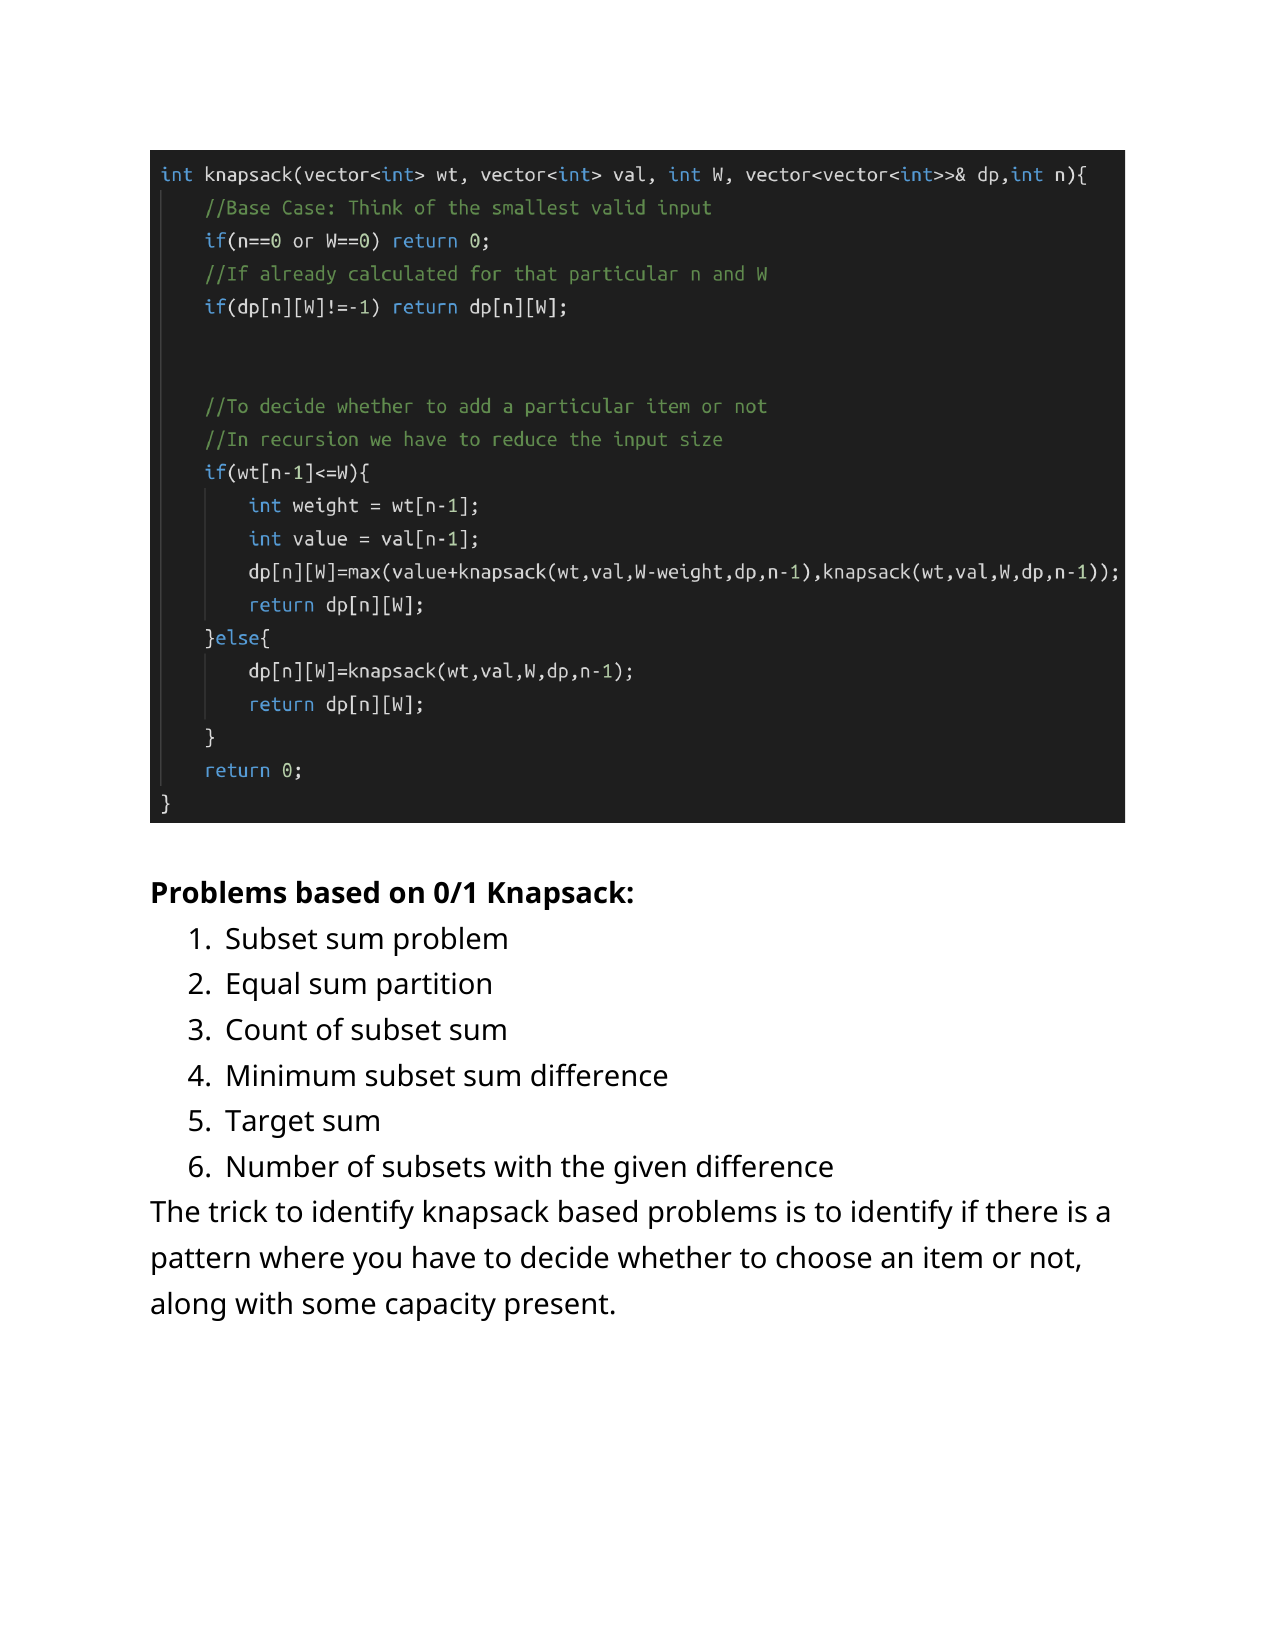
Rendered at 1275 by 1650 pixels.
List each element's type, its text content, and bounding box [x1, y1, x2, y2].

picture [150, 150, 1125, 823]
text Problems based on 0/1 Knapsack: [150, 872, 1125, 912]
list Subset sum problem [187, 918, 1125, 958]
list Count of subset sum [187, 1009, 1125, 1049]
list Equal sum partition [187, 964, 1125, 1003]
list Target sum [187, 1101, 1125, 1140]
list Number of subsets with the given difference [187, 1146, 1125, 1186]
list Minimum subset sum difference [187, 1055, 1125, 1094]
text The trick to identify knapsack based problems is to identify if there is a pattern where you have to decide whether to choose an item or not, along with some capacity present. [150, 1192, 1125, 1323]
